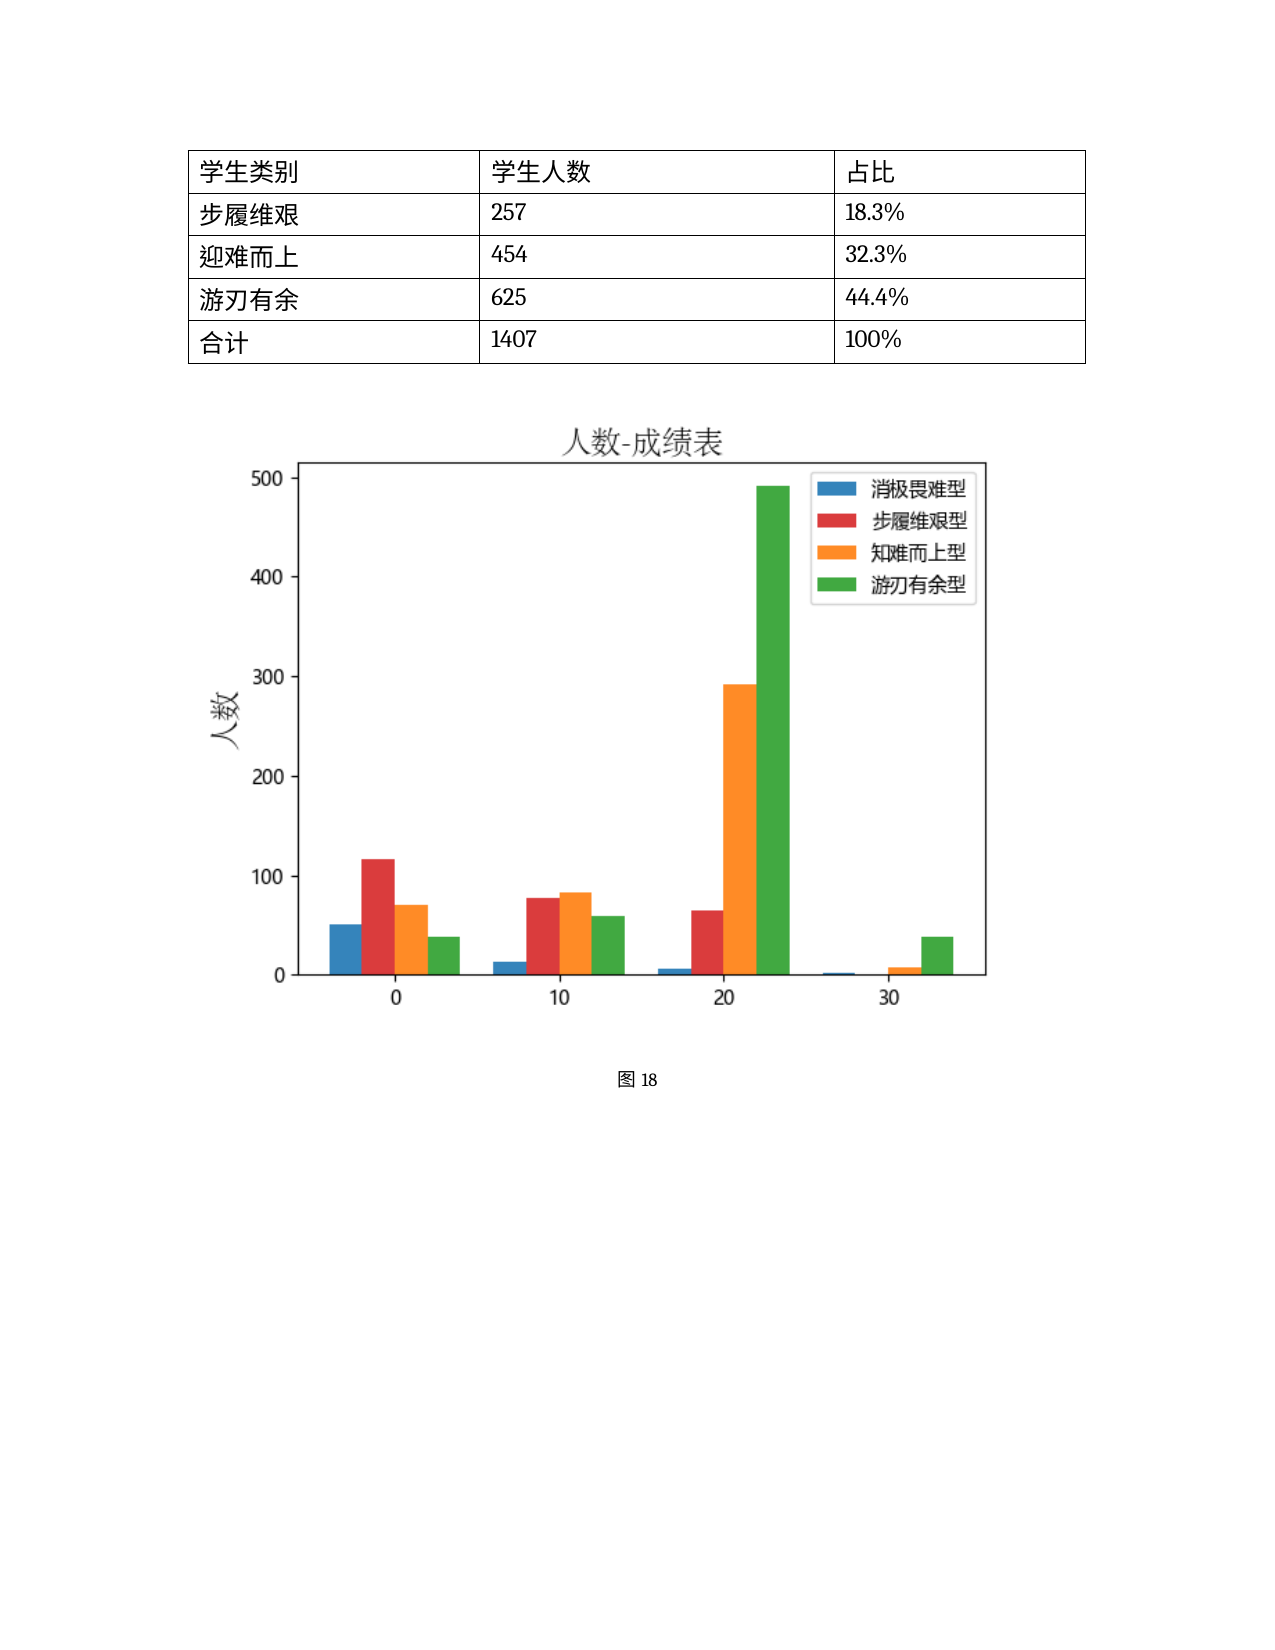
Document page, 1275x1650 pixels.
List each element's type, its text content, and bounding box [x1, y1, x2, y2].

text 图 18 [187, 1066, 1087, 1092]
table_cell 257 [480, 194, 834, 235]
table_cell 44.4% [835, 279, 1085, 320]
table_cell 步履维艰 [189, 194, 479, 235]
table_cell 迎难而上 [189, 236, 479, 278]
table_cell 32.3% [835, 236, 1085, 278]
table_header 占比 [835, 151, 1085, 193]
table_header 学生人数 [480, 151, 834, 193]
table_cell 454 [480, 236, 834, 278]
table_cell 合计 [189, 321, 479, 363]
table_cell 18.3% [835, 194, 1085, 235]
table_cell 1407 [480, 321, 834, 363]
table_cell 100% [835, 321, 1085, 363]
table_cell 625 [480, 279, 834, 320]
table_header 学生类别 [189, 151, 479, 193]
picture [187, 382, 1074, 1048]
table_cell 游刃有余 [189, 279, 479, 320]
